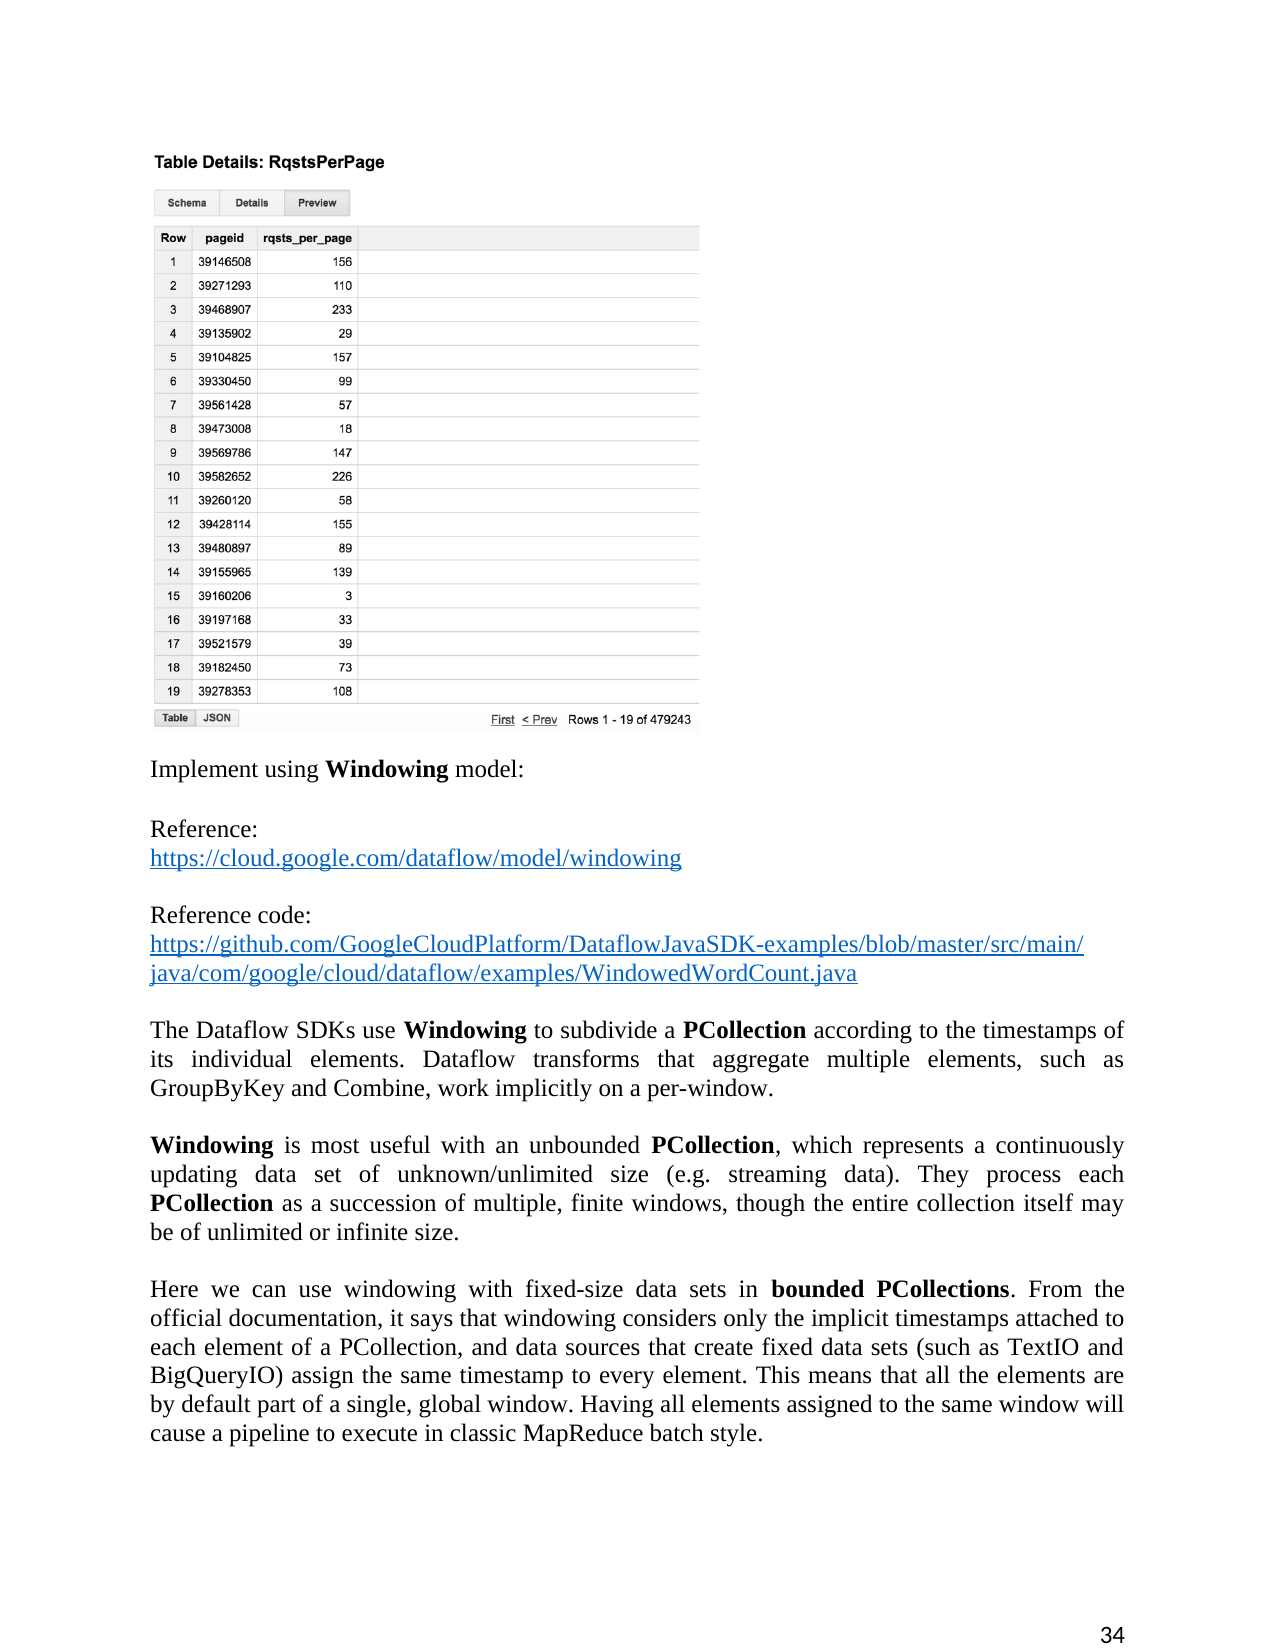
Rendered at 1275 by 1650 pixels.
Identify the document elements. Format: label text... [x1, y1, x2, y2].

text https://cloud.google.com/dataflow/model/windowing [150, 843, 1125, 872]
text Reference code: [150, 901, 1125, 929]
text https://github.com/GoogleCloudPlatform/DataflowJavaSDK-examples/blob/master/src/main/java/com/google/cloud/dataflow/examples/WindowedWordCount.java [150, 929, 1125, 987]
text Implement using Windowing model: [150, 754, 1125, 783]
text Reference: [150, 814, 1125, 843]
text The Dataflow SDKs use Windowing to subdivide a PCollection according to the timestamps of its individual elements. Dataflow transforms that aggregate multiple elements, such as GroupByKey and Combine, work implicitly on a per-window. [150, 1016, 1125, 1102]
picture [150, 150, 700, 732]
text Here we can use windowing with fixed-size data sets in bounded PCollections. From the official documentation, it says that windowing considers only the implicit timestamps attached to each element of a PCollection, and data sources that create fixed data sets (such as TextIO and BigQueryIO) assign the same timestamp to every element. This means that all the elements are by default part of a single, global window. Having all elements assigned to the same window will cause a pipeline to execute in classic MapReduce batch style. [150, 1274, 1125, 1447]
text Windowing is most useful with an unbounded PCollection, which represents a continuously updating data set of unknown/unlimited size (e.g. streaming data). They process each PCollection as a succession of multiple, finite windows, though the entire collection itself may be of unlimited or infinite size. [150, 1131, 1125, 1246]
